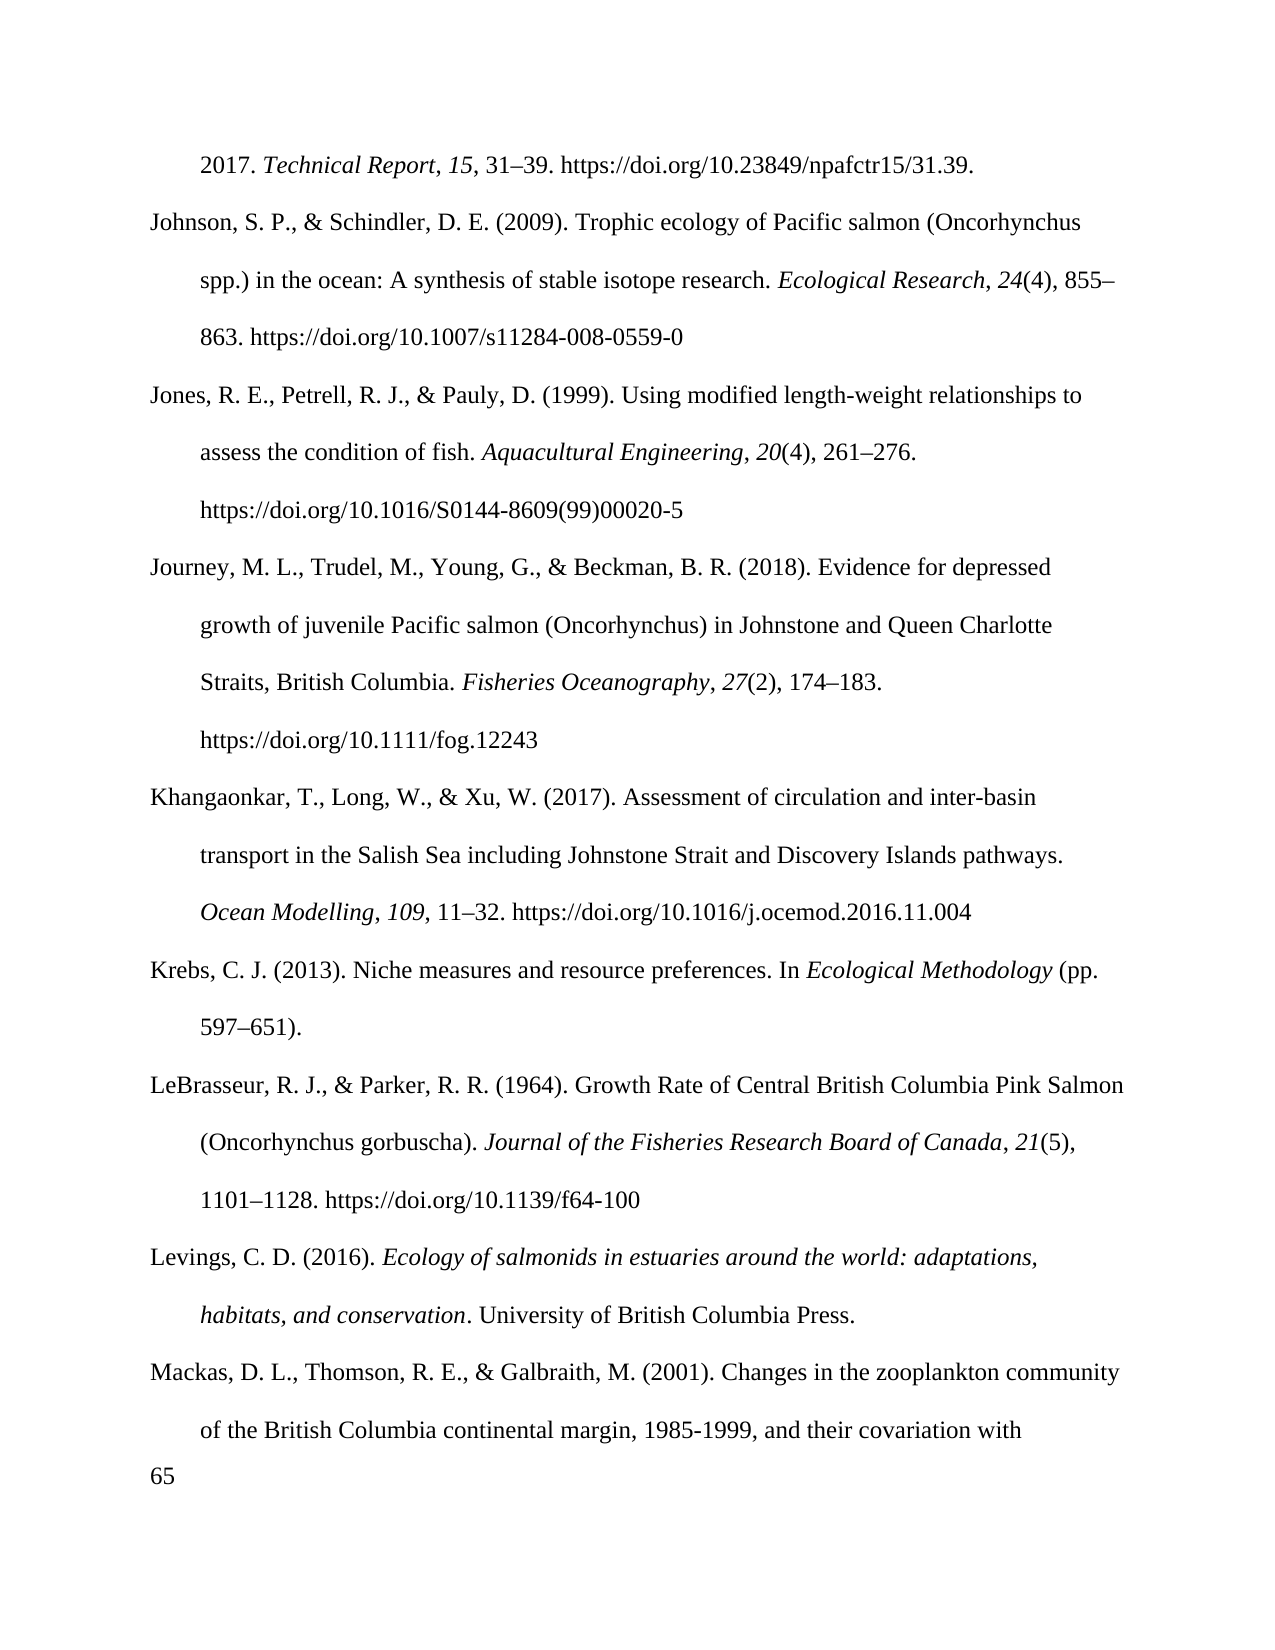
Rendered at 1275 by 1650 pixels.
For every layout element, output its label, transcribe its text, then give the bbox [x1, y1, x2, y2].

text Khangaonkar, T., Long, W., & Xu, W. (2017). Assessment of circulation and inter-basin transport in the Salish Sea including Johnstone Strait and Discovery Islands pathways. Ocean Modelling, 109, 11–32. https://doi.org/10.1016/j.ocemod.2016.11.004 [150, 782, 1125, 926]
text LeBrasseur, R. J., & Parker, R. R. (1964). Growth Rate of Central British Columbia Pink Salmon (Oncorhynchus gorbuscha). Journal of the Fisheries Research Board of Canada, 21(5), 1101–1128. https://doi.org/10.1139/f64-100 [150, 1070, 1125, 1214]
text Levings, C. D. (2016). Ecology of salmonids in estuaries around the world: adaptations, habitats, and conservation. University of British Columbia Press. [150, 1242, 1125, 1329]
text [150, 150, 1125, 179]
text Johnson, S. P., & Schindler, D. E. (2009). Trophic ecology of Pacific salmon (Oncorhynchus spp.) in the ocean: A synthesis of stable isotope research. Ecological Research, 24(4), 855–863. https://doi.org/10.1007/s11284-008-0559-0 [150, 207, 1125, 351]
text Krebs, C. J. (2013). Niche measures and resource preferences. In Ecological Methodology (pp. 597–651). [150, 955, 1125, 1041]
text Journey, M. L., Trudel, M., Young, G., & Beckman, B. R. (2018). Evidence for depressed growth of juvenile Pacific salmon (Oncorhynchus) in Johnstone and Queen Charlotte Straits, British Columbia. Fisheries Oceanography, 27(2), 174–183. https://doi.org/10.1111/fog.12243 [150, 552, 1125, 754]
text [150, 1357, 1125, 1444]
text Jones, R. E., Petrell, R. J., & Pauly, D. (1999). Using modified length-weight relationships to assess the condition of fish. Aquacultural Engineering, 20(4), 261–276. https://doi.org/10.1016/S0144-8609(99)00020-5 [150, 380, 1125, 524]
